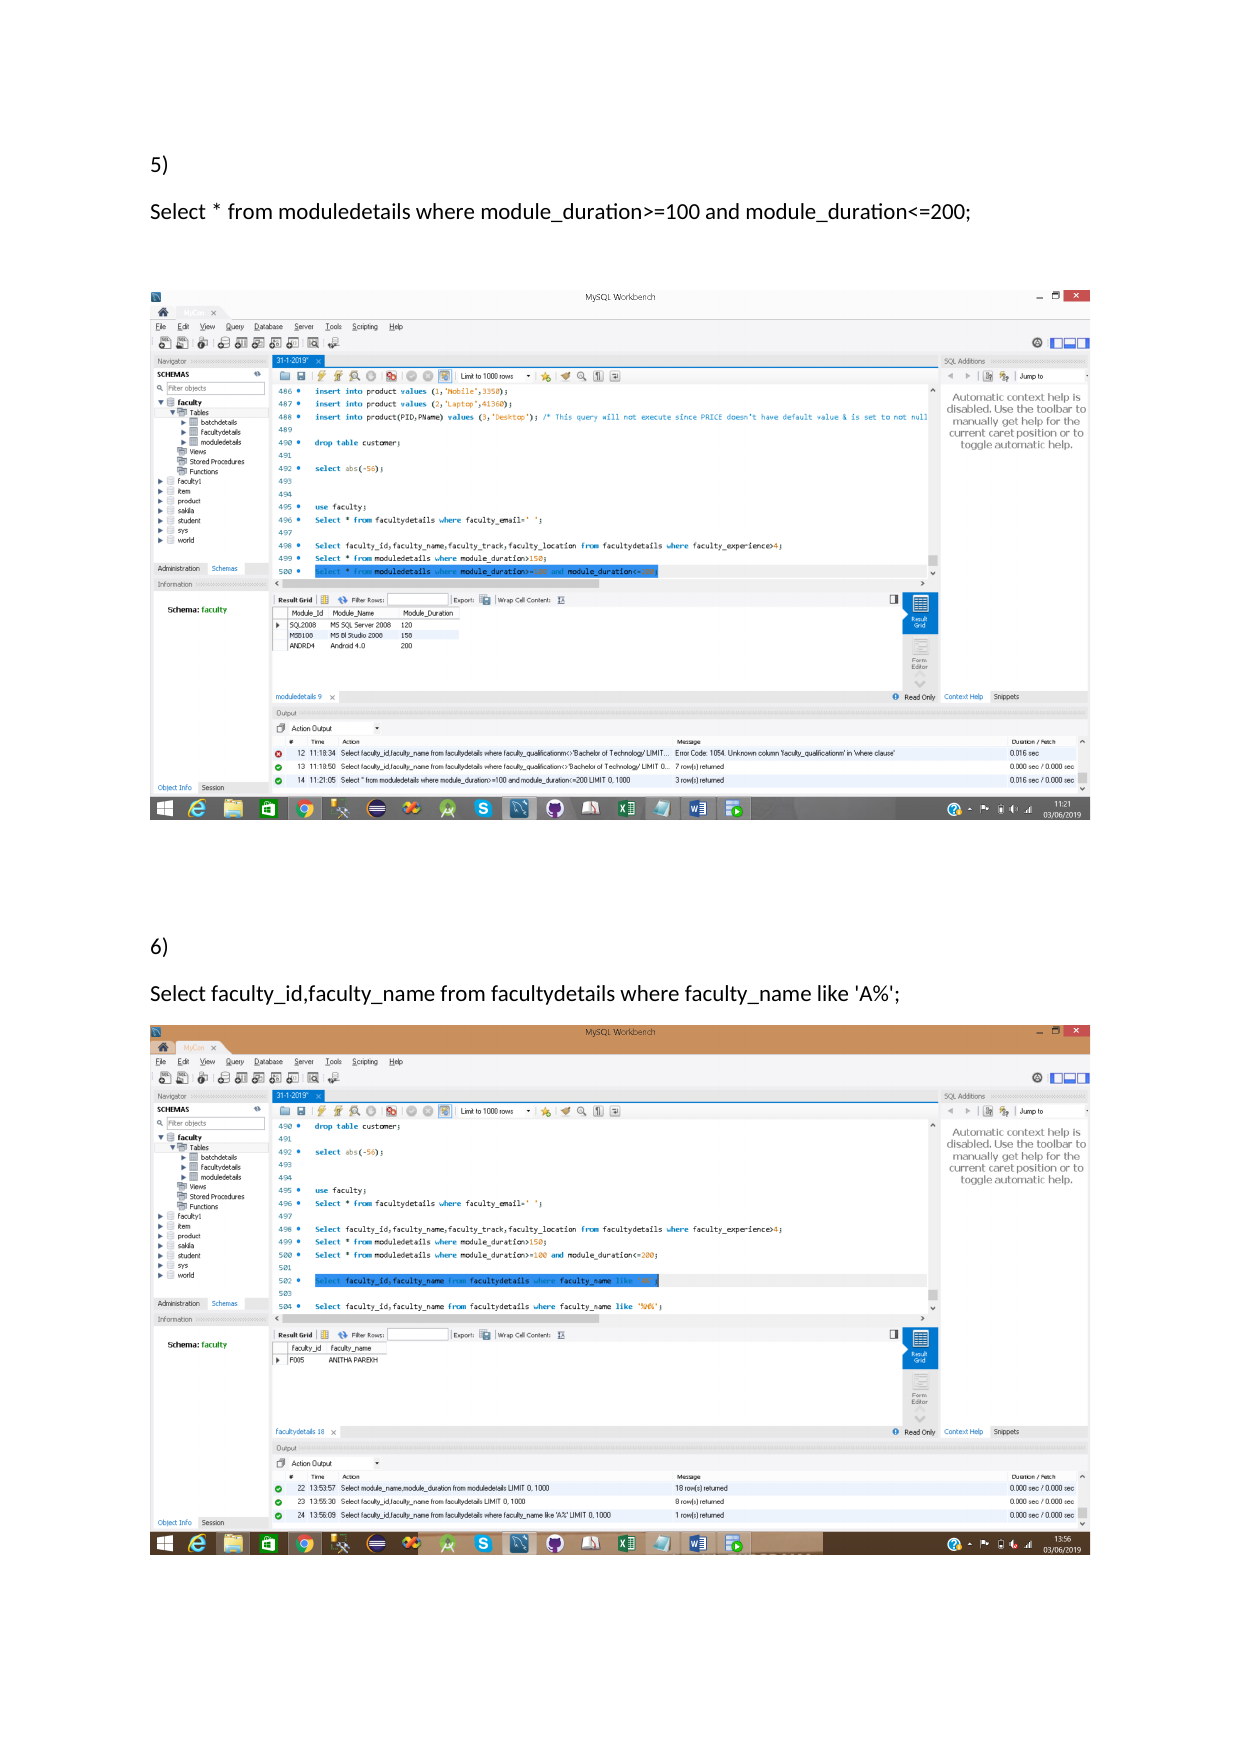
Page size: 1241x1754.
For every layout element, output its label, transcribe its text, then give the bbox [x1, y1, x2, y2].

text 6) [150, 932, 1090, 960]
text Select faculty_id,faculty_name from facultydetails where faculty_name like 'A%'; [150, 979, 1090, 1007]
text 5) [150, 150, 1090, 178]
text Select * from moduledetails where module_duration>=100 and module_duration<=200; [150, 197, 1090, 225]
picture [150, 290, 1091, 820]
picture [150, 1025, 1091, 1555]
